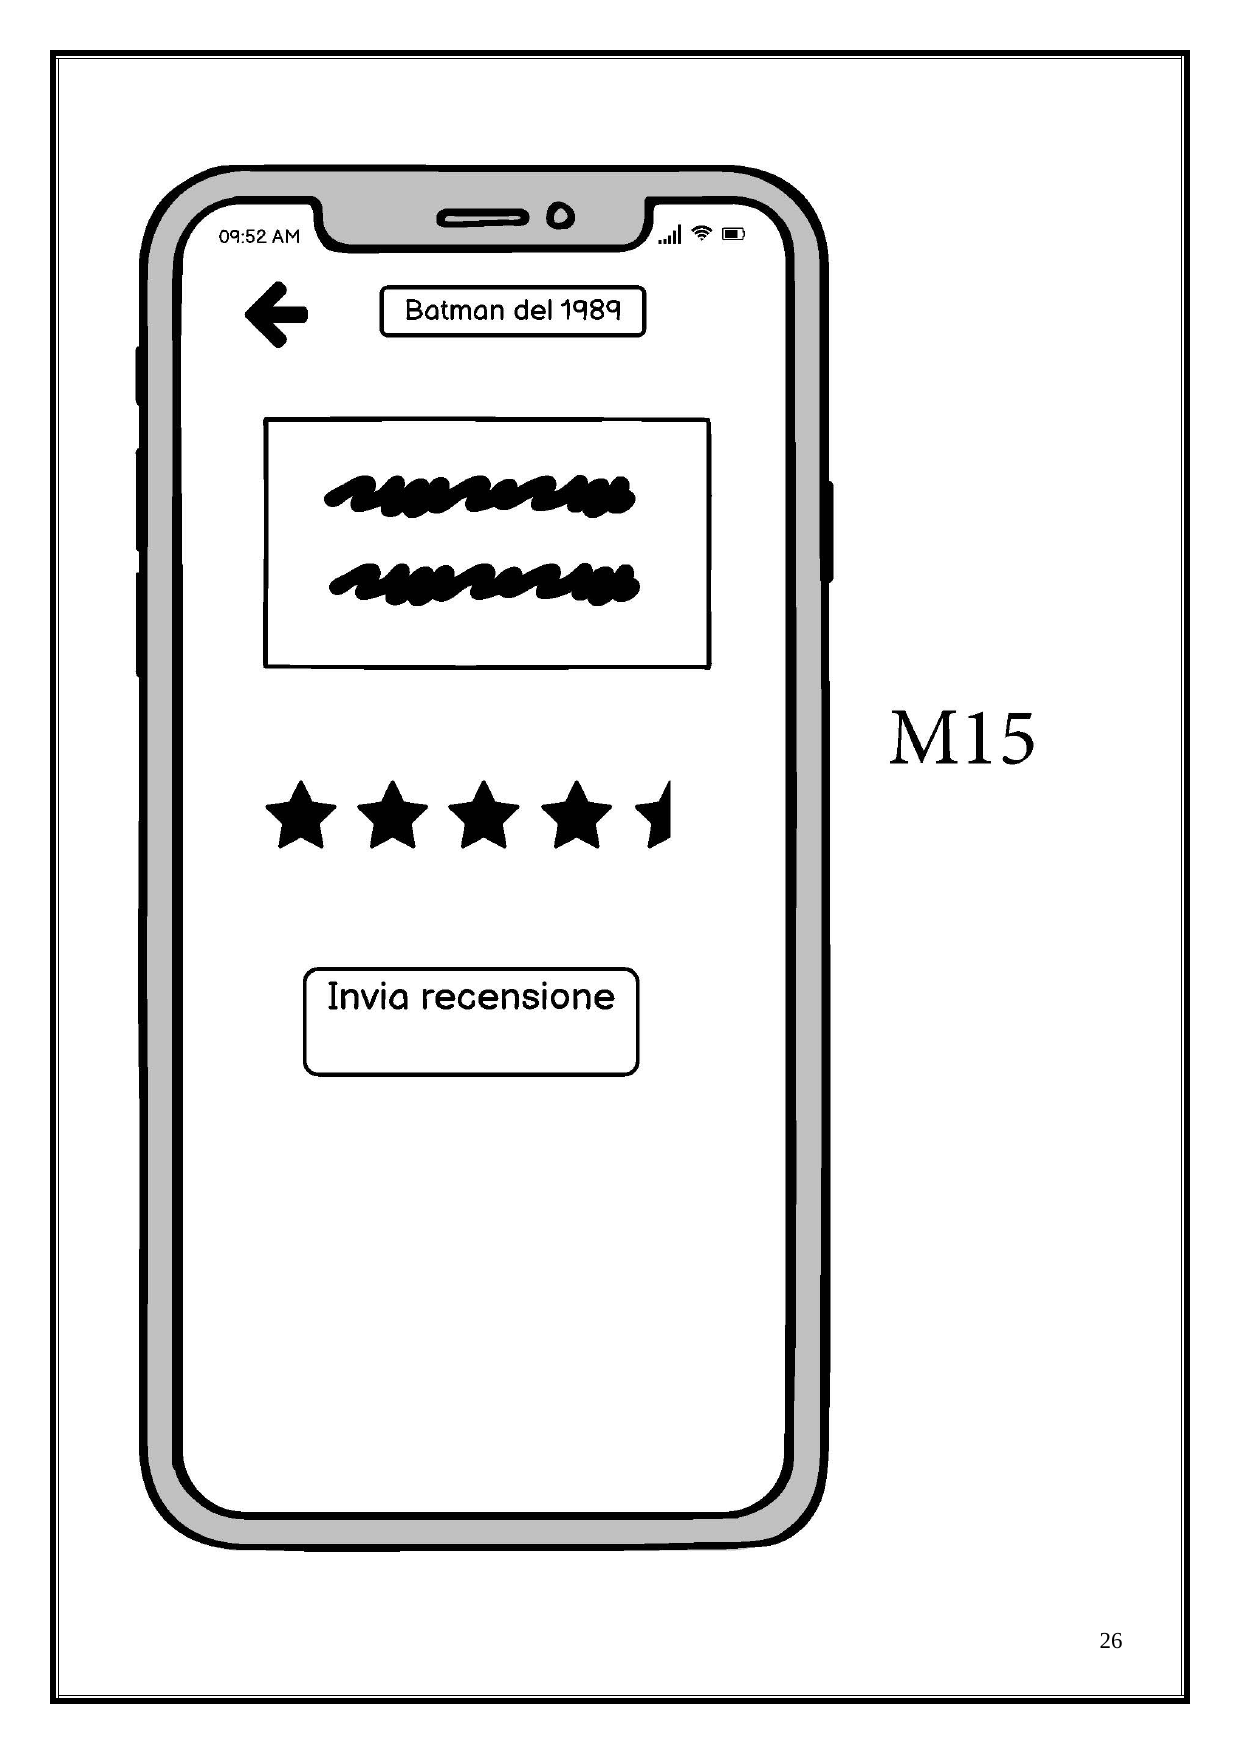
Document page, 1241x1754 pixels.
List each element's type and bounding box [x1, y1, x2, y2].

picture [118, 147, 1123, 1568]
